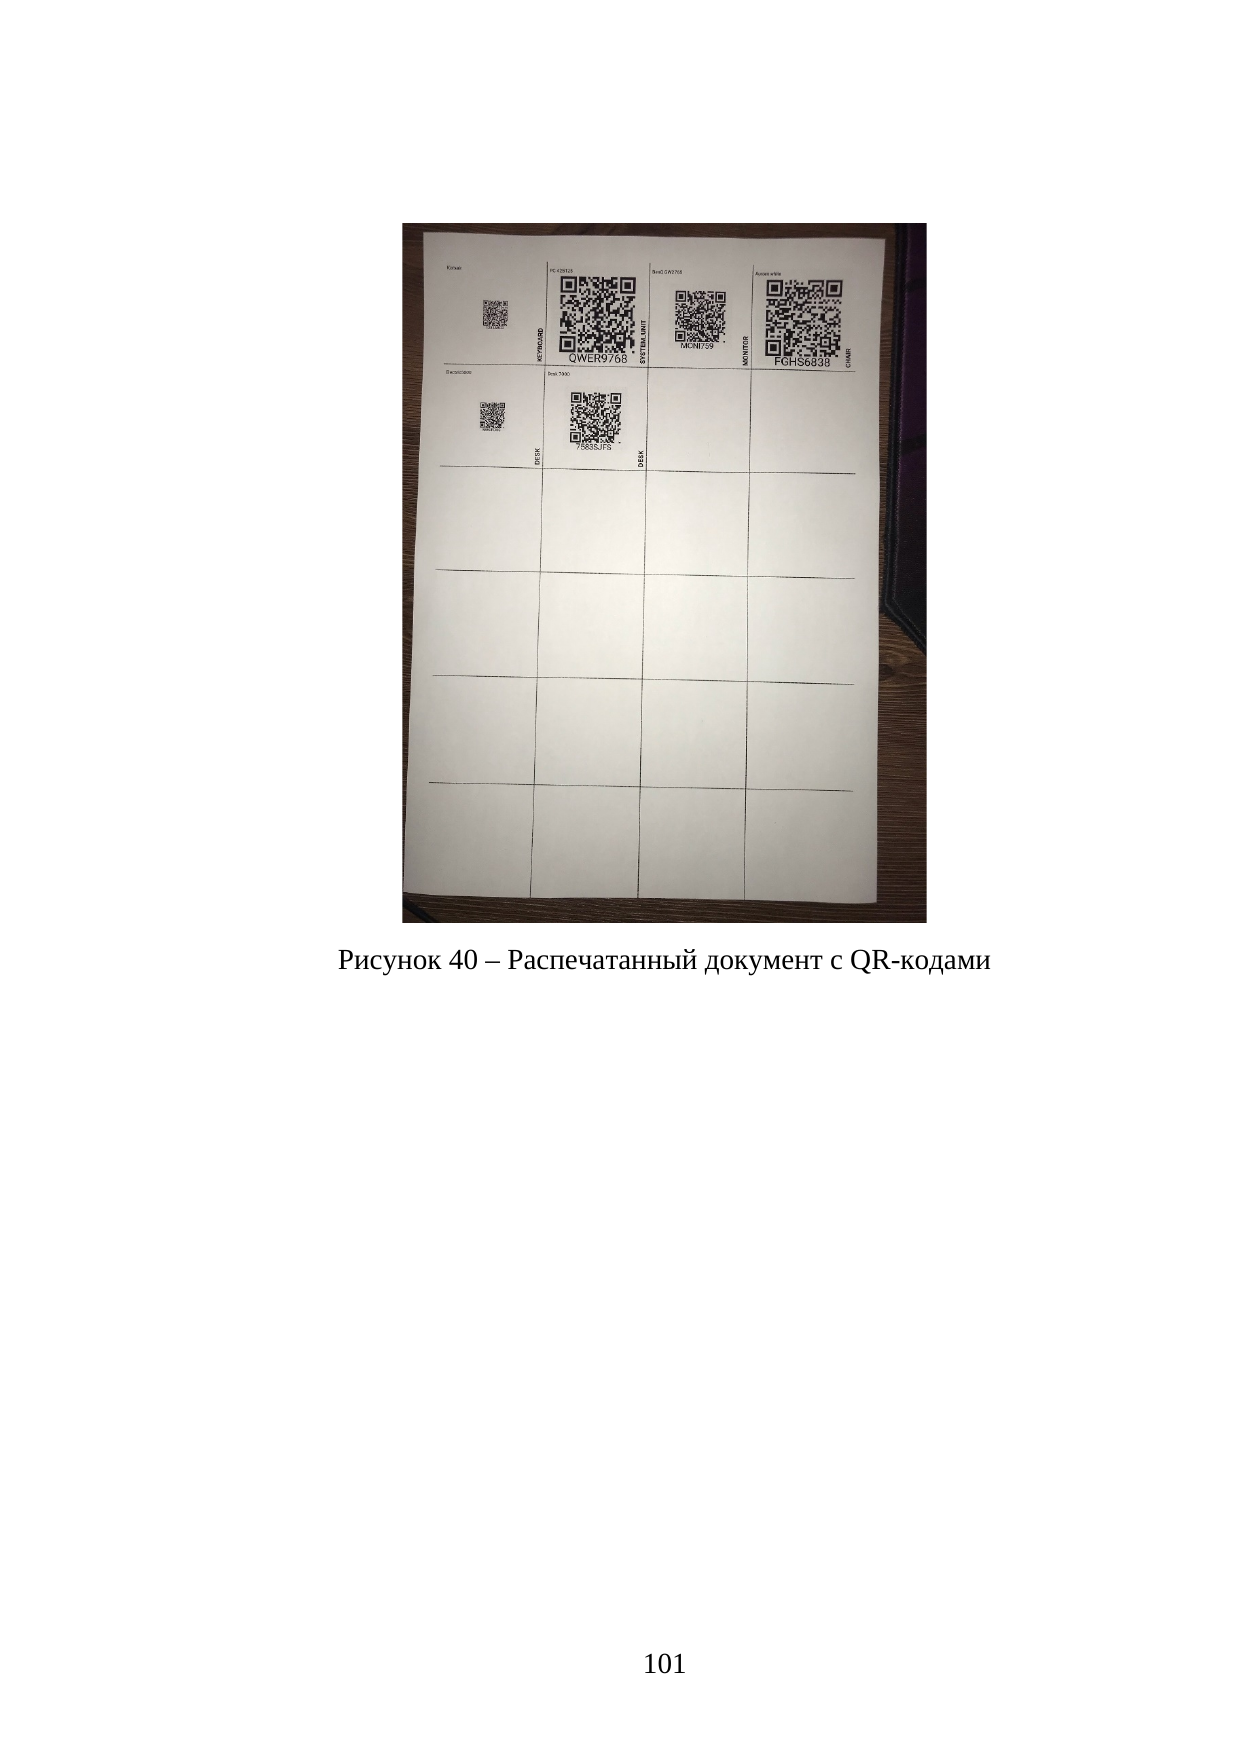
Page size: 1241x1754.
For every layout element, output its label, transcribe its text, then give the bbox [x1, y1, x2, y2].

picture [402, 223, 927, 923]
text Рисунок 40 – Распечатанный документ с QR-кодами [177, 942, 1152, 976]
